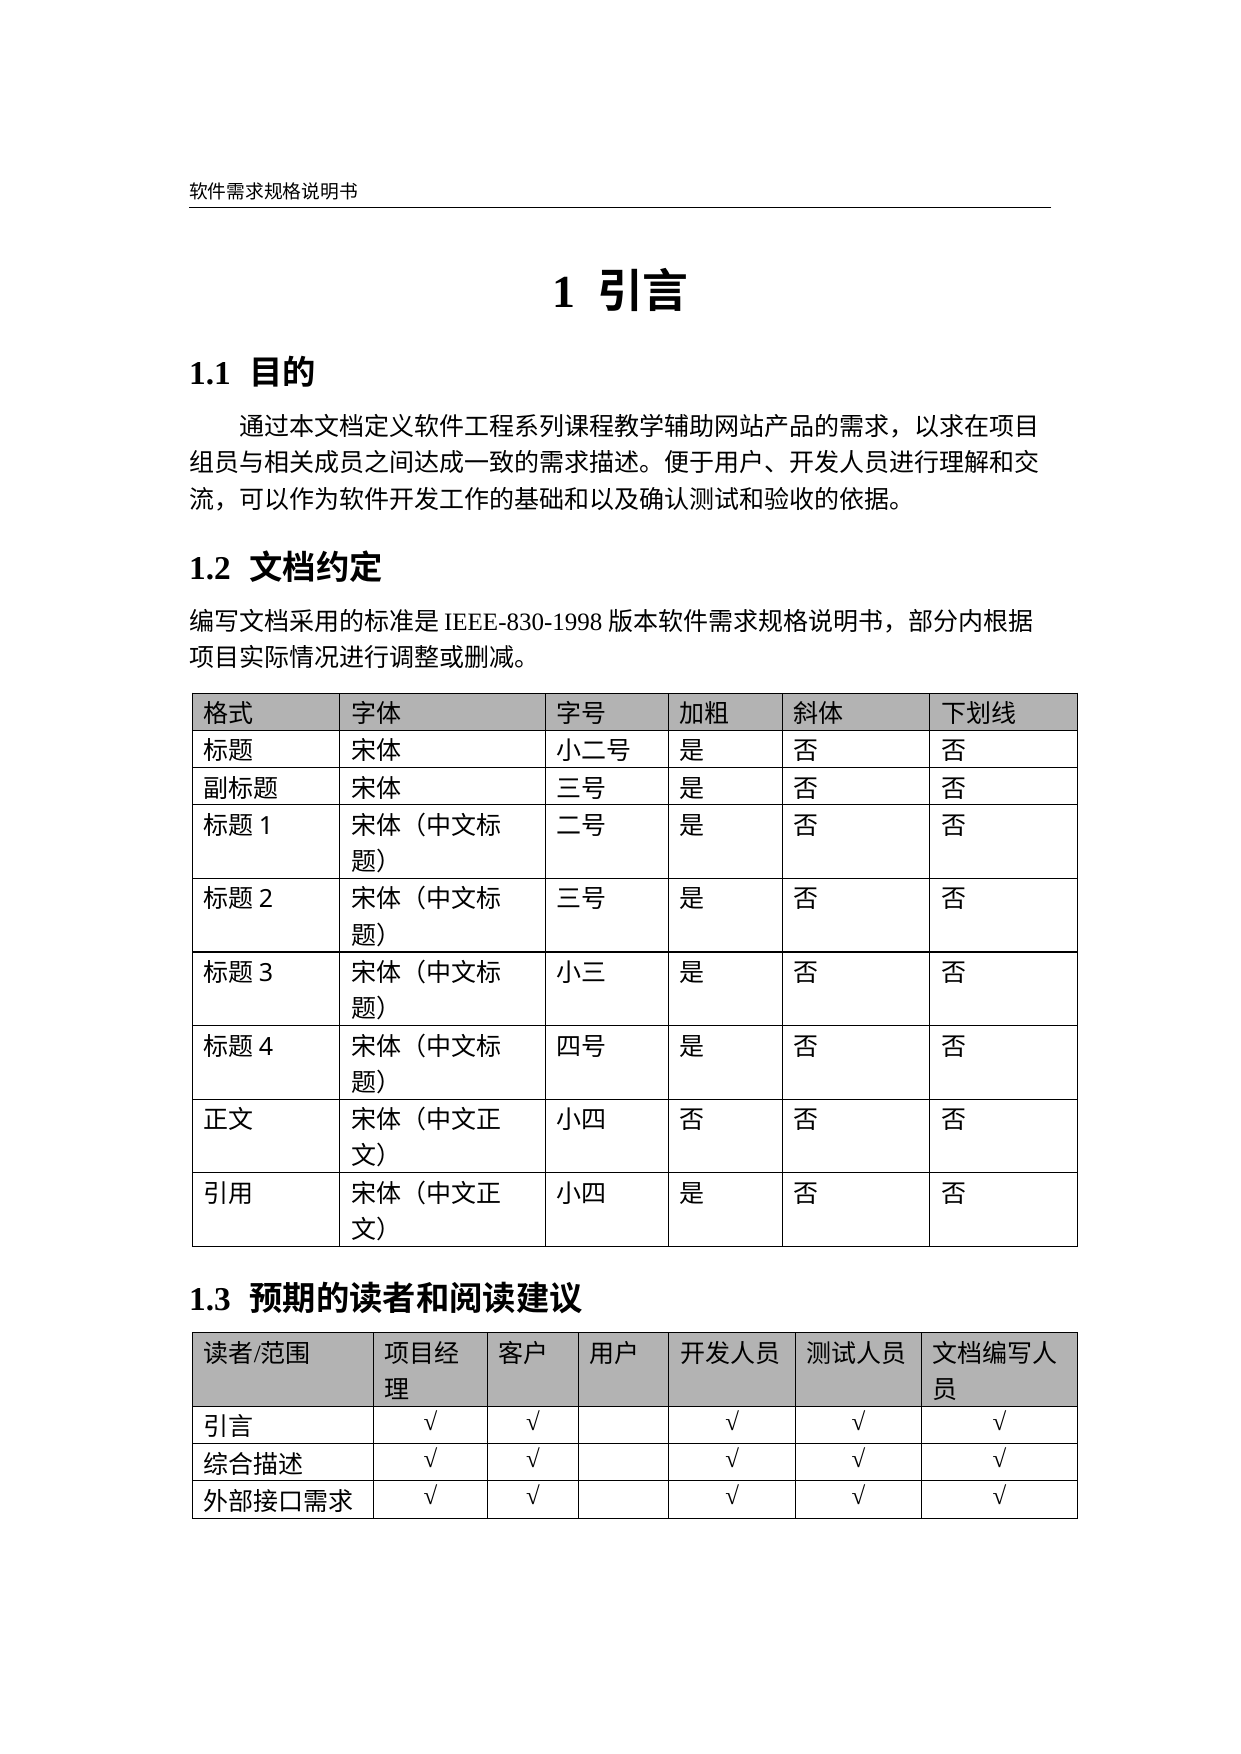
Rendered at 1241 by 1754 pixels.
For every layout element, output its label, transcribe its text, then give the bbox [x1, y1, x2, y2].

table_cell [579, 1481, 668, 1518]
table_cell 否 [783, 805, 929, 878]
table_header 加粗 [669, 694, 782, 730]
table_header 客户 [488, 1333, 578, 1406]
table_cell √ [922, 1407, 1077, 1443]
table_cell 小三 [546, 953, 668, 1025]
table_cell 否 [669, 1100, 782, 1172]
table_cell 否 [783, 731, 929, 767]
table_header 测试人员 [796, 1333, 921, 1406]
table_header 文档编写人员 [922, 1333, 1077, 1406]
table_cell 宋体（中文标题） [340, 805, 545, 878]
table_cell 否 [783, 953, 929, 1025]
table_cell 否 [783, 768, 929, 804]
table_cell √ [374, 1444, 487, 1480]
table_cell 是 [669, 1173, 782, 1246]
table_cell 副标题 [193, 768, 339, 804]
table_cell √ [374, 1407, 487, 1443]
text 通过本文档定义软件工程系列课程教学辅助网站产品的需求，以求在项目组员与相关成员之间达成一致的需求描述。便于用户、开发人员进行理解和交流，可以作为软件开发工作的基础和以及确认测试和验收的依据。 [189, 407, 1051, 515]
table_cell √ [488, 1407, 578, 1443]
table_header 项目经理 [374, 1333, 487, 1406]
table_cell 否 [930, 731, 1077, 767]
table_cell 宋体（中文正文） [340, 1173, 545, 1246]
table_cell 宋体（中文标题） [340, 879, 545, 951]
table_cell 综合描述 [193, 1444, 373, 1480]
table_cell 宋体 [340, 731, 545, 767]
table_cell 否 [930, 1100, 1077, 1172]
table_cell √ [922, 1444, 1077, 1480]
table_cell √ [488, 1444, 578, 1480]
table_cell 否 [783, 879, 929, 951]
table_cell √ [796, 1444, 921, 1480]
table_cell 三号 [546, 768, 668, 804]
table_header 字体 [340, 694, 545, 730]
table_cell 标题 [193, 731, 339, 767]
table_cell 否 [783, 1026, 929, 1098]
table_cell 标题3 [193, 953, 339, 1025]
text 编写文档采用的标准是IEEE-830-1998 版本软件需求规格说明书，部分内根据项目实际情况进行调整或删减。 [189, 601, 1051, 674]
table_cell 正文 [193, 1100, 339, 1172]
table_header 下划线 [930, 694, 1077, 730]
table_cell √ [796, 1481, 921, 1518]
table_cell 宋体（中文标题） [340, 1026, 545, 1098]
table_cell 二号 [546, 805, 668, 878]
table_cell [579, 1407, 668, 1443]
table_cell 小四 [546, 1100, 668, 1172]
table_cell 否 [930, 1173, 1077, 1246]
table_cell 否 [930, 768, 1077, 804]
table_cell 是 [669, 768, 782, 804]
table_cell √ [488, 1481, 578, 1518]
table_cell 是 [669, 953, 782, 1025]
subtitle 预期的读者和阅读建议 [189, 699, 1051, 1320]
table_cell 否 [930, 953, 1077, 1025]
table_cell 是 [669, 805, 782, 878]
table_cell [579, 1444, 668, 1480]
table_cell √ [922, 1481, 1077, 1518]
table_cell 否 [783, 1100, 929, 1172]
table_cell 是 [669, 1026, 782, 1098]
table_cell 标题1 [193, 805, 339, 878]
table_cell 小四 [546, 1173, 668, 1246]
table_cell √ [796, 1407, 921, 1443]
table_header 用户 [579, 1333, 668, 1406]
table_cell 四号 [546, 1026, 668, 1098]
table_cell 否 [930, 1026, 1077, 1098]
table_cell √ [669, 1481, 795, 1518]
subtitle 文档约定 [189, 540, 1051, 589]
table_cell 是 [669, 879, 782, 951]
table_cell 三号 [546, 879, 668, 951]
table_cell 宋体（中文正文） [340, 1100, 545, 1172]
subtitle 目的 [189, 346, 1051, 394]
table_cell 是 [669, 731, 782, 767]
table_cell 标题4 [193, 1026, 339, 1098]
table_cell √ [669, 1407, 795, 1443]
table_header 斜体 [783, 694, 929, 730]
table_cell 宋体（中文标题） [340, 953, 545, 1025]
table_header 字号 [546, 694, 668, 730]
table_header 格式 [193, 694, 339, 730]
table_cell 引言 [193, 1407, 373, 1443]
table_header 开发人员 [669, 1333, 795, 1406]
table_header 读者/范围 [193, 1333, 373, 1406]
table_cell 标题2 [193, 879, 339, 951]
table_cell 否 [930, 879, 1077, 951]
table_cell √ [374, 1481, 487, 1518]
table_cell 引用 [193, 1173, 339, 1246]
table_cell 小二号 [546, 731, 668, 767]
table_cell 否 [783, 1173, 929, 1246]
subtitle 引言 [189, 254, 1051, 321]
table_cell 宋体 [340, 768, 545, 804]
table_cell 外部接口需求 [193, 1481, 373, 1518]
table_cell √ [669, 1444, 795, 1480]
table_cell 否 [930, 805, 1077, 878]
